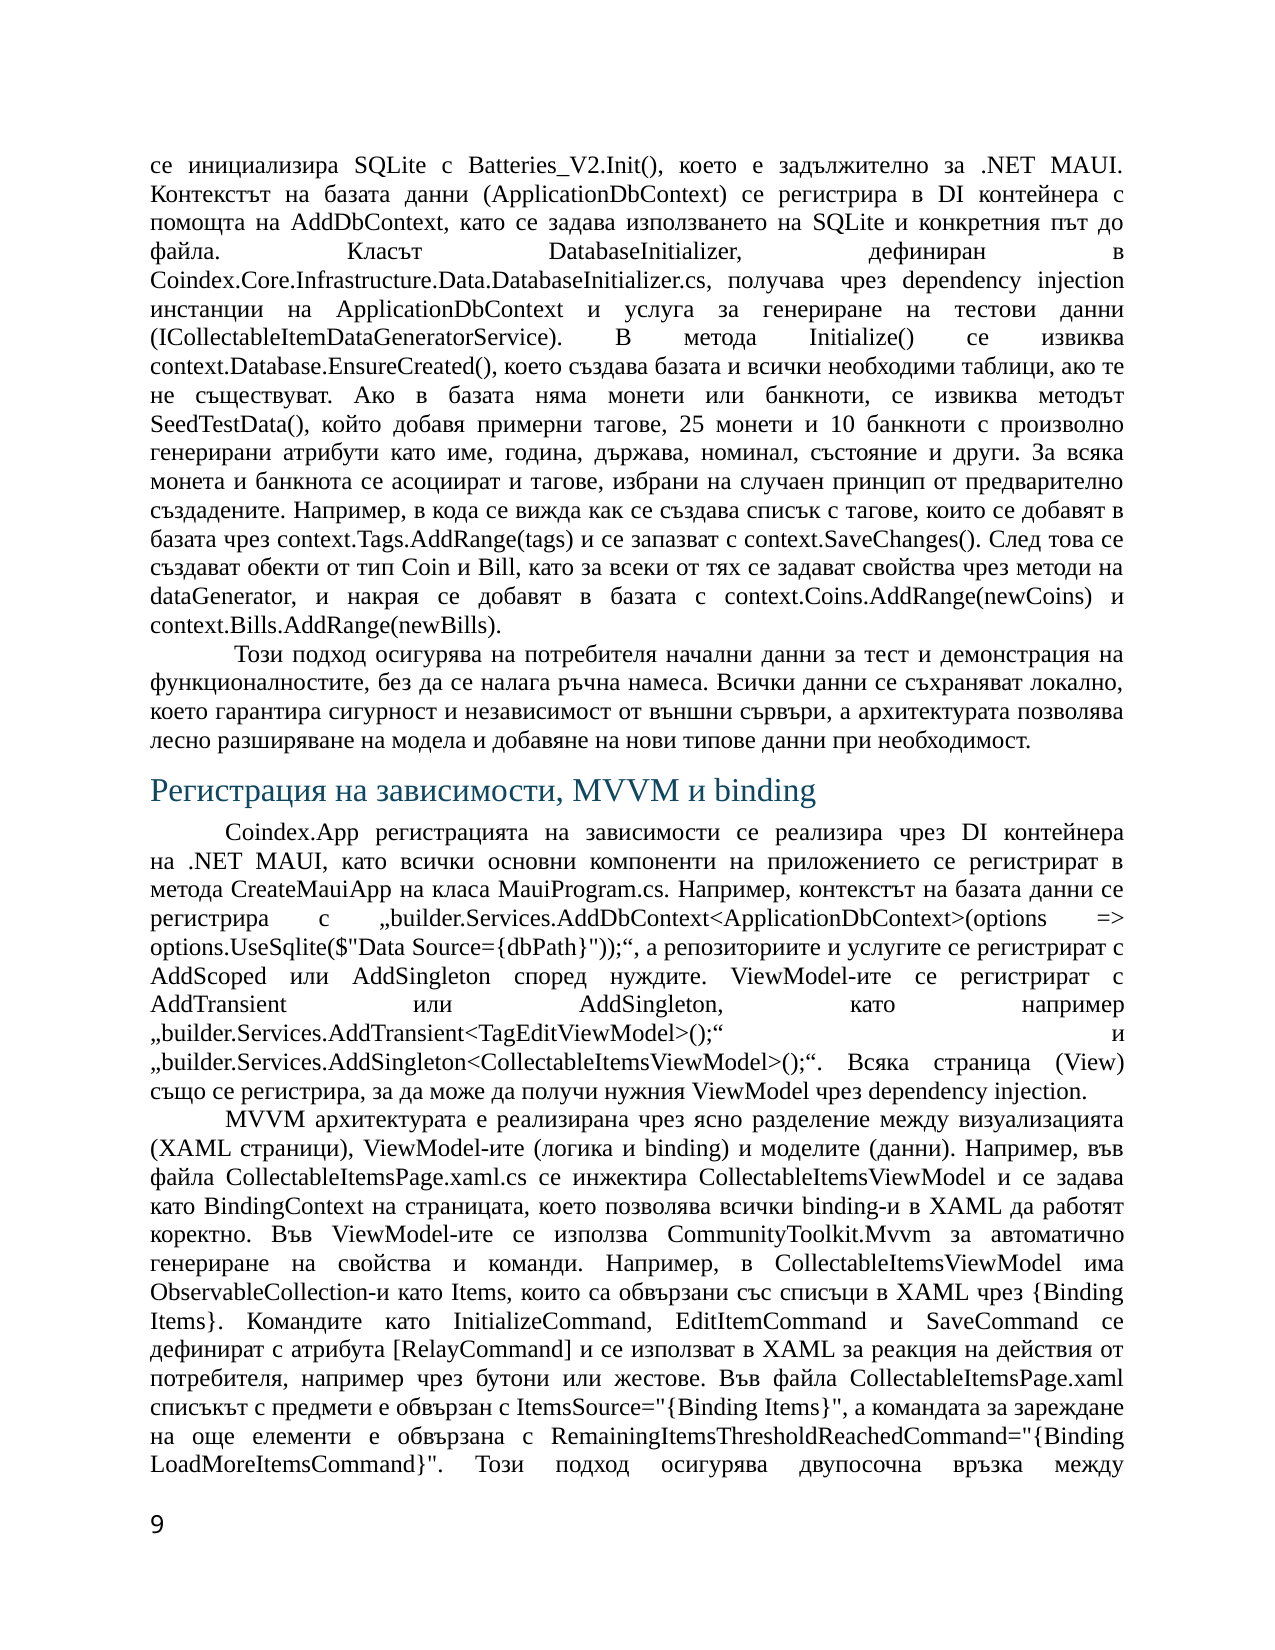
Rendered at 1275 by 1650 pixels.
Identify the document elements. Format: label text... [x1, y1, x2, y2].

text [150, 1104, 1125, 1478]
text Този подход осигурява на потребителя начални данни за тест и демонстрация на функционалностите, без да се налага ръчна намеса. Всички данни се съхраняват локално, което гарантира сигурност и независимост от външни сървъри, а архитектурата позволява лесно разширяване на модела и добавяне на нови типове данни при необходимост. [150, 639, 1125, 754]
subtitle Регистрация на зависимости, MVVM и binding [150, 770, 1125, 809]
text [150, 150, 1125, 639]
text Coindex.App регистрацията на зависимости се реализира чрез DI контейнера на .NET MAUI, като всички основни компоненти на приложението се регистрират в метода CreateMauiApp на класа MauiProgram.cs. Например, контекстът на базата данни се регистрира с „builder.Services.AddDbContext<ApplicationDbContext>(options => options.UseSqlite($"Data Source={dbPath}"));“, а репозиториите и услугите се регистрират с AddScoped или AddSingleton според нуждите. ViewModel-ите се регистрират с AddTransient или AddSingleton, като например „builder.Services.AddTransient<TagEditViewModel>();“ и „builder.Services.AddSingleton<CollectableItemsViewModel>();“. Всяка страница (View) също се регистрира, за да може да получи нужния ViewModel чрез dependency injection. [150, 817, 1125, 1104]
